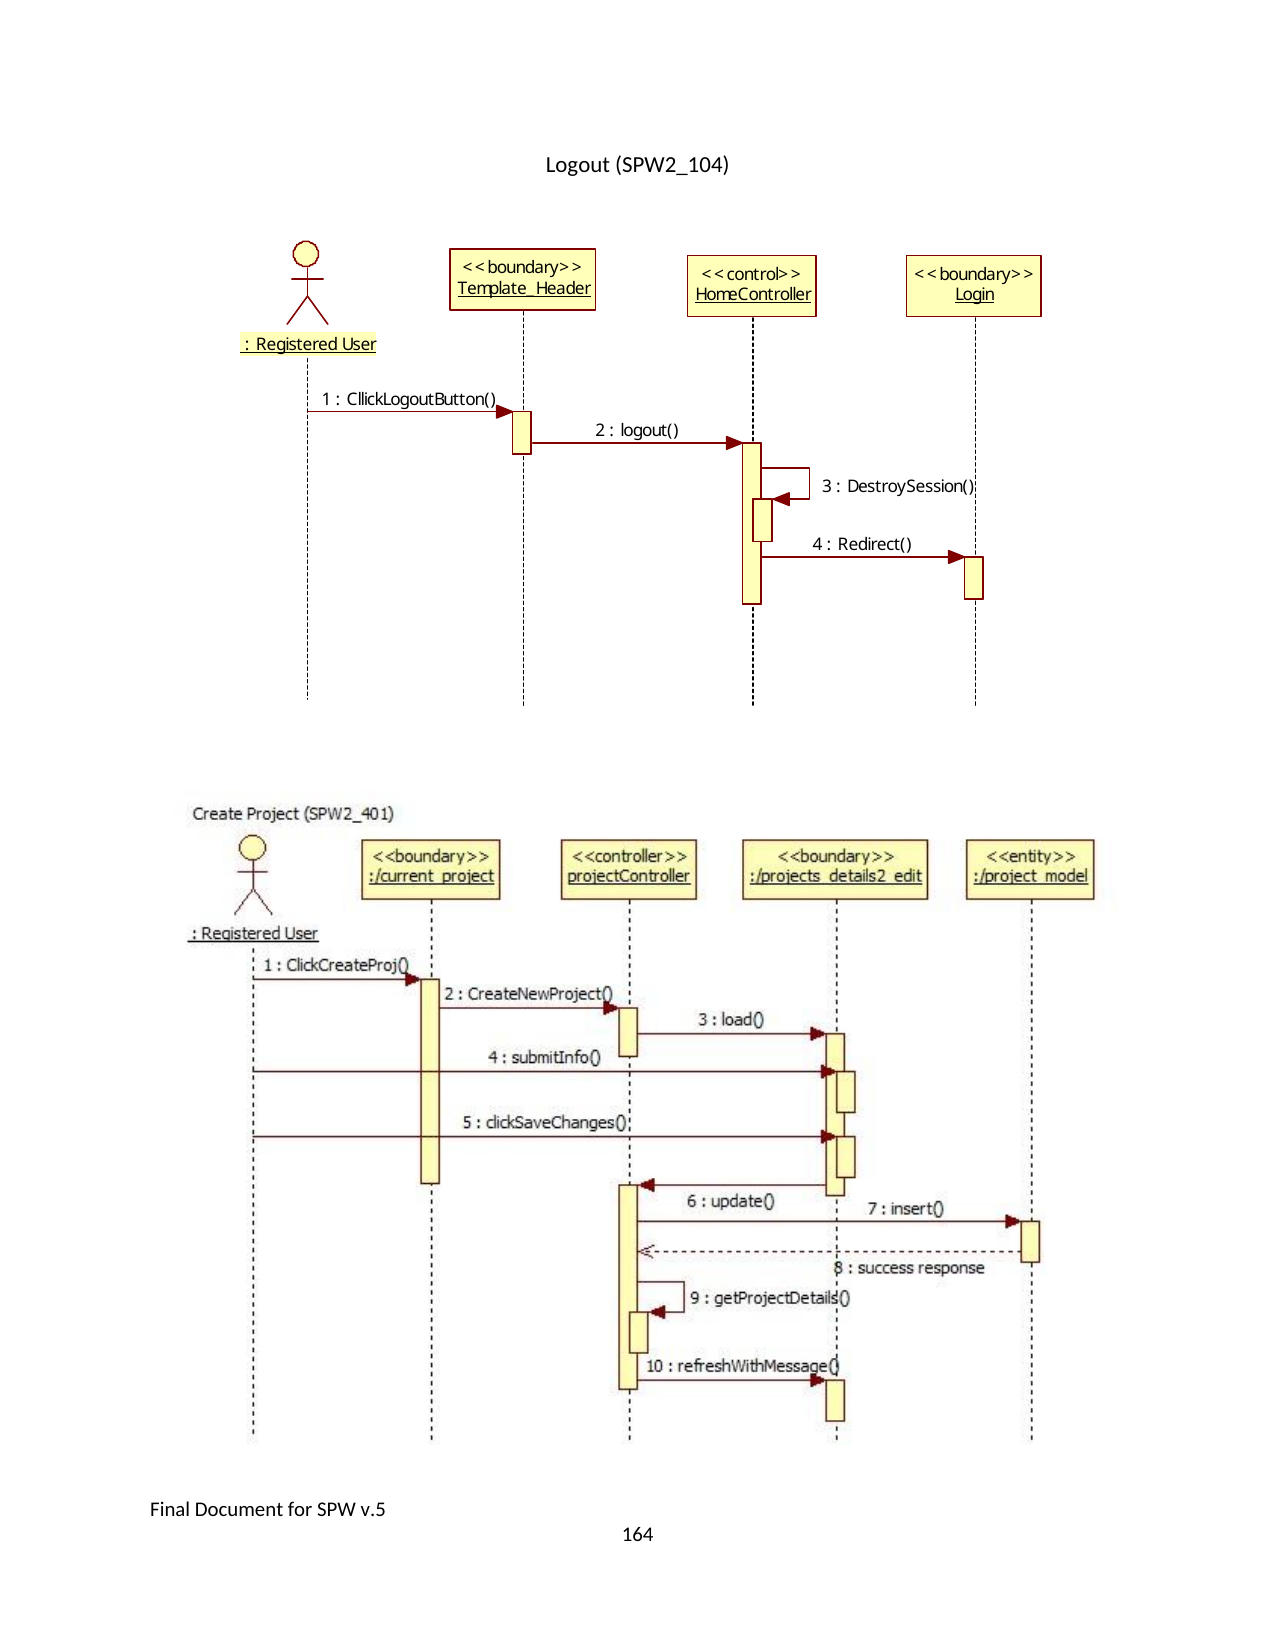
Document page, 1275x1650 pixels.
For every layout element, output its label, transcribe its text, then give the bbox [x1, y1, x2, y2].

picture [150, 767, 1124, 1475]
text Logout (SPW2_104) [150, 150, 1125, 178]
